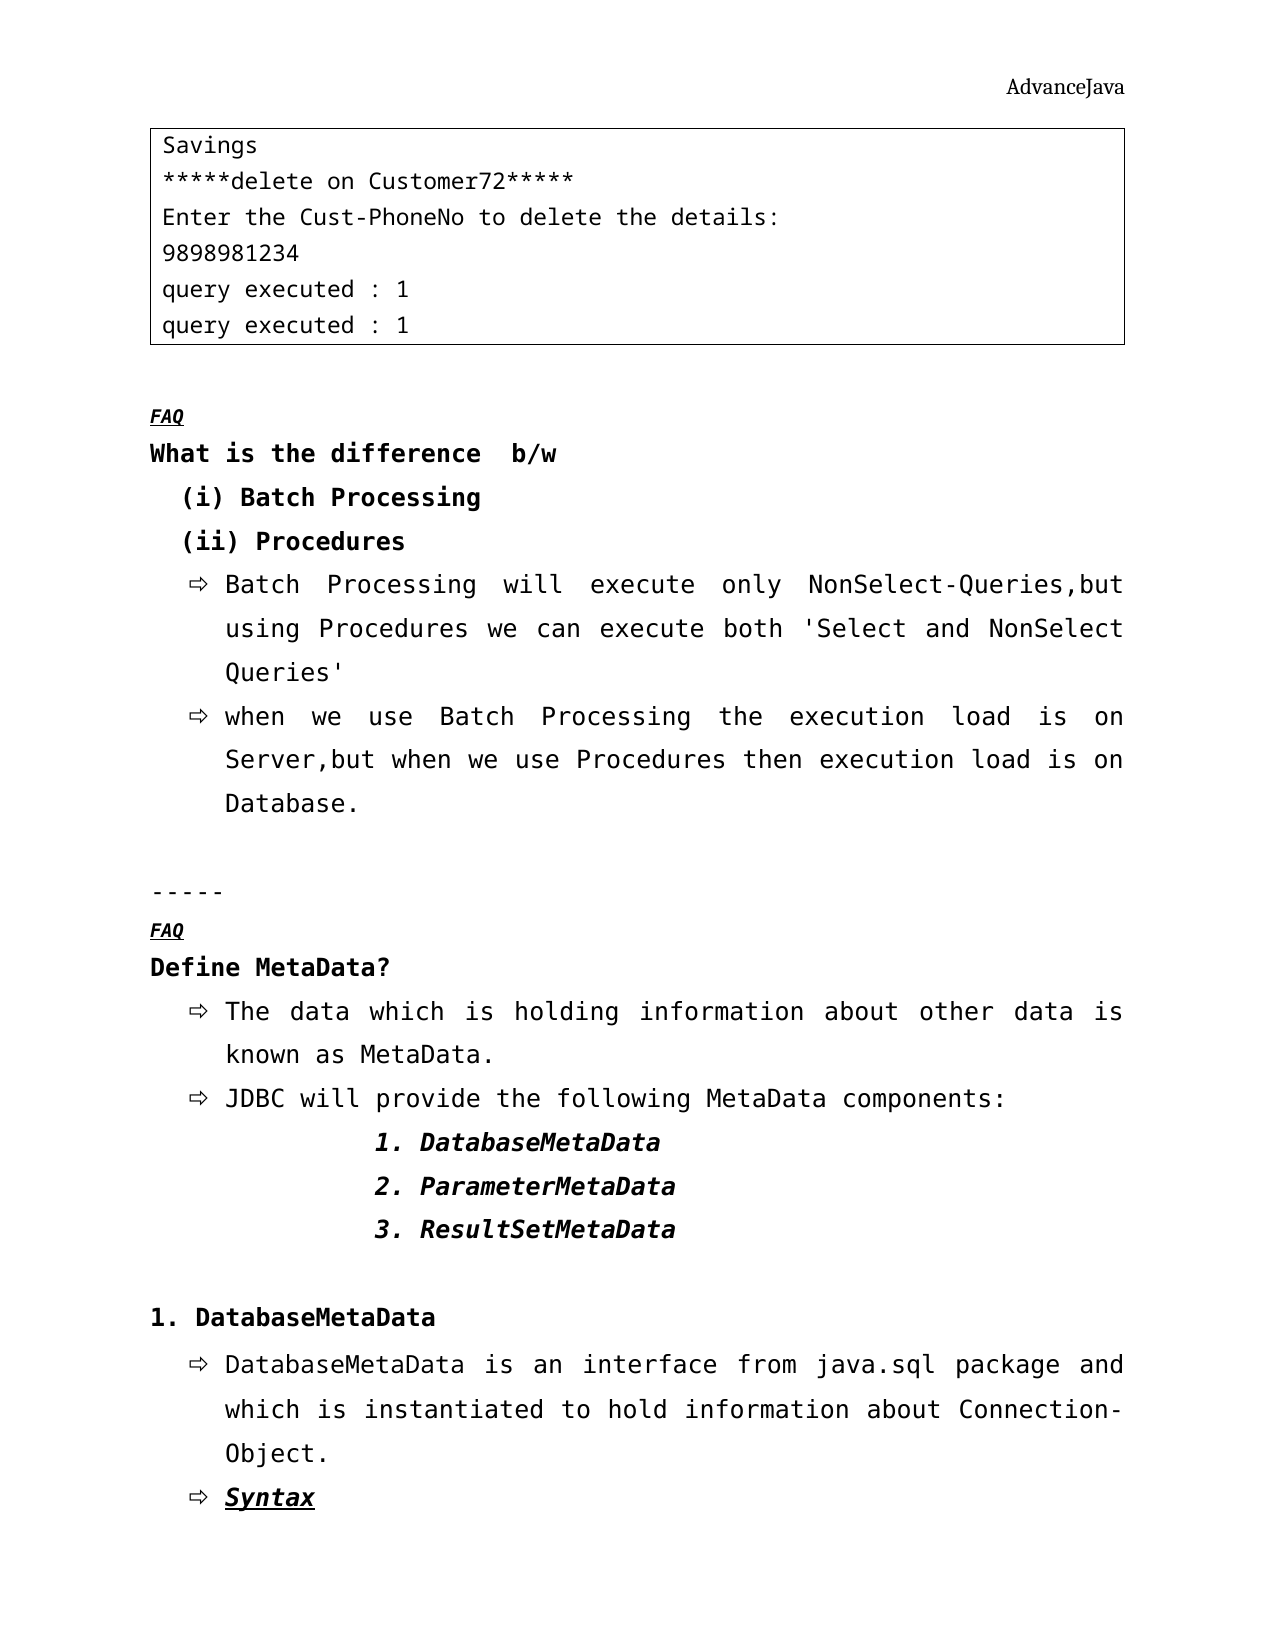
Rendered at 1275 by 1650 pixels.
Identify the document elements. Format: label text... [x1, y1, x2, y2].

list Syntax [187, 1483, 1125, 1512]
text 2. ParameterMetaData [150, 1172, 1125, 1201]
text What is the difference b/w [150, 439, 1125, 468]
list DatabaseMetaData is an interface from java.sql package and which is instantiated to hold information about Connection-Object. [187, 1347, 1125, 1468]
text FAQ [150, 920, 1125, 942]
text FAQ [150, 406, 1125, 428]
list when we use Batch Processing the execution load is on Server,but when we use Procedures then execution load is on Database. [187, 702, 1125, 818]
text 1. DatabaseMetaData [150, 1303, 1125, 1332]
text Define MetaData? [150, 953, 1125, 982]
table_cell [151, 129, 1124, 344]
list JDBC will provide the following MetaData components: [187, 1084, 1125, 1114]
list The data which is holding information about other data is known as MetaData. [187, 997, 1125, 1070]
list Batch Processing will execute only NonSelect-Queries,but using Procedures we can execute both 'Select and NonSelect Queries' [187, 570, 1125, 687]
text 3. ResultSetMetaData [150, 1216, 1125, 1245]
text ----- [150, 877, 1125, 906]
text 1. DatabaseMetaData [150, 1128, 1125, 1157]
text (ii) Procedures [150, 527, 1125, 556]
text (i) Batch Processing [150, 483, 1125, 512]
